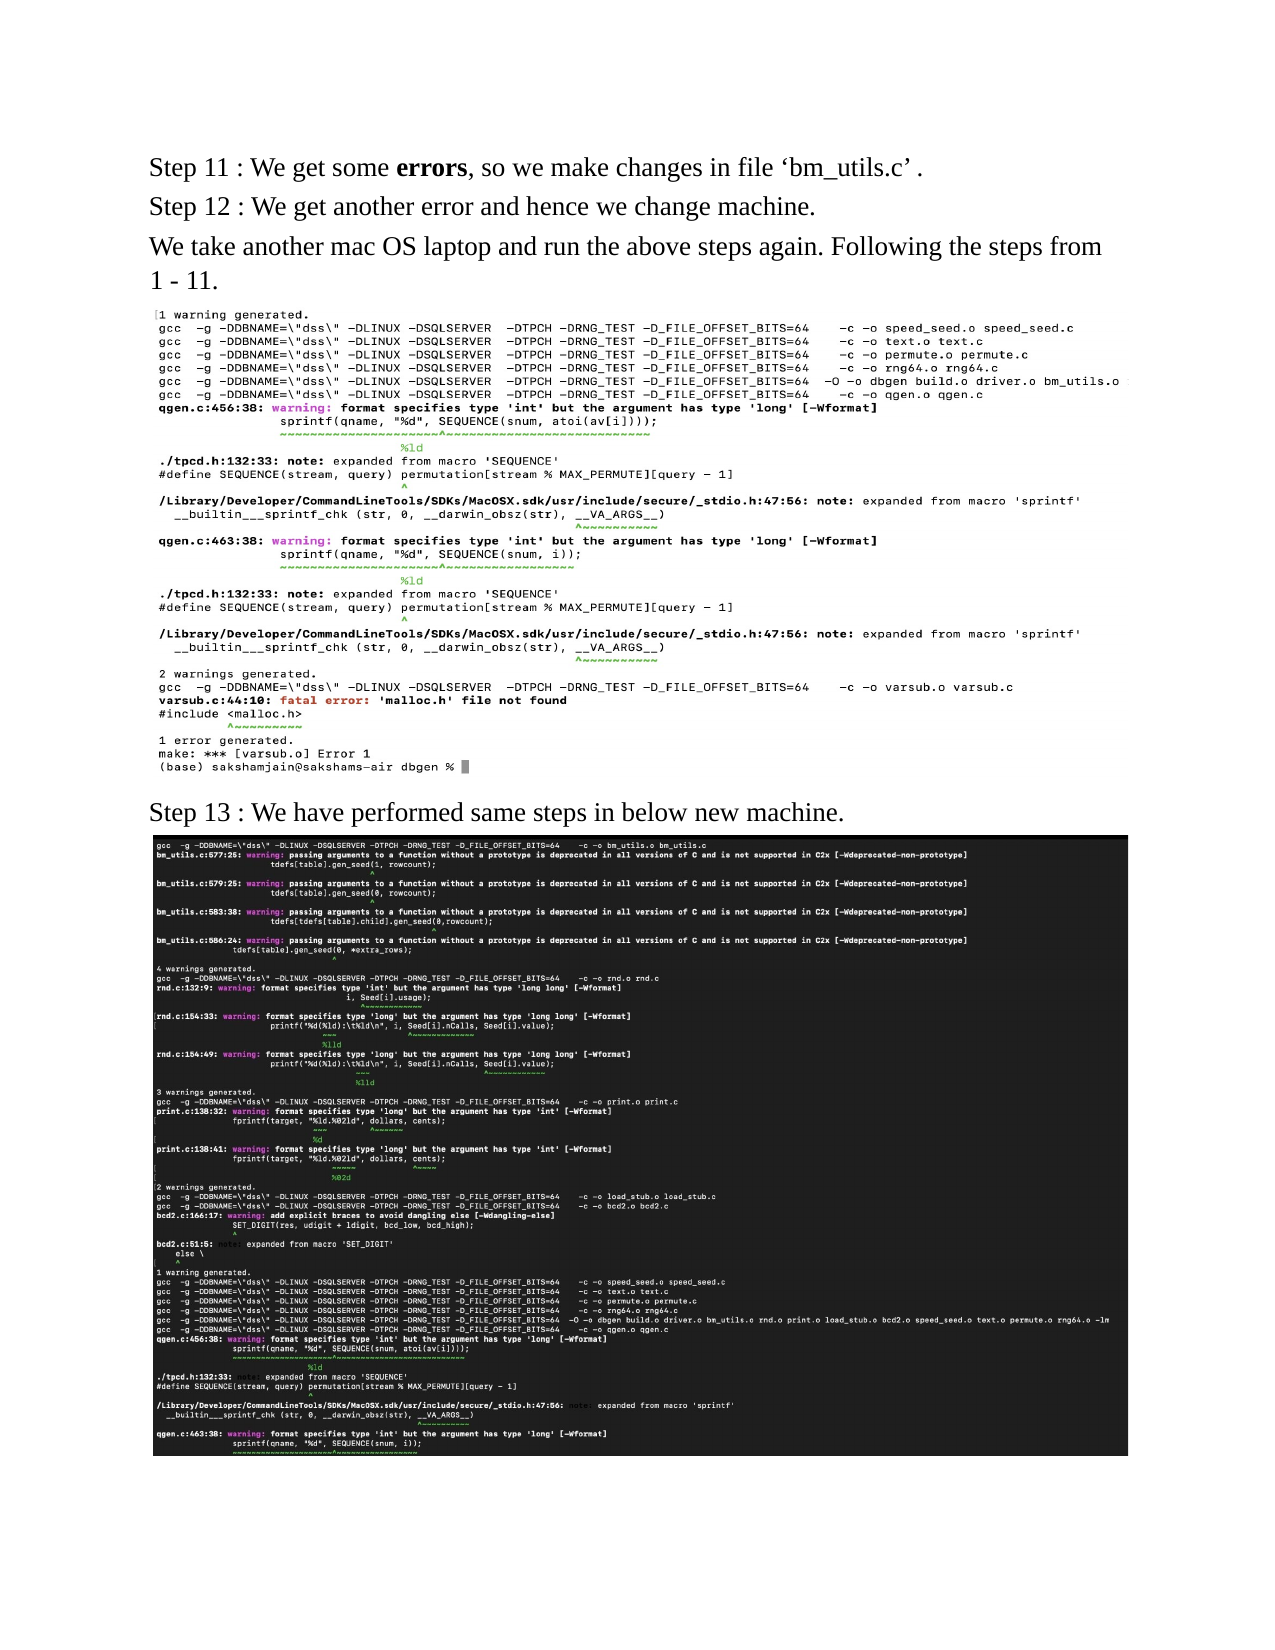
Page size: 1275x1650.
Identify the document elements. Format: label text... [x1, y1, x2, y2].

picture [153, 303, 1129, 777]
text Step 12 : We get another error and hence we change machine. [148, 190, 1117, 221]
text Step 11 : We get some errors, so we make changes in file ‘bm_utils.c’ . [148, 151, 1117, 182]
text We take another mac OS laptop and run the above steps again. Following the steps from 1 - 11. [148, 229, 1117, 296]
text Step 13 : We have performed same steps in below new machine. [148, 796, 1117, 827]
picture [153, 835, 1129, 1456]
